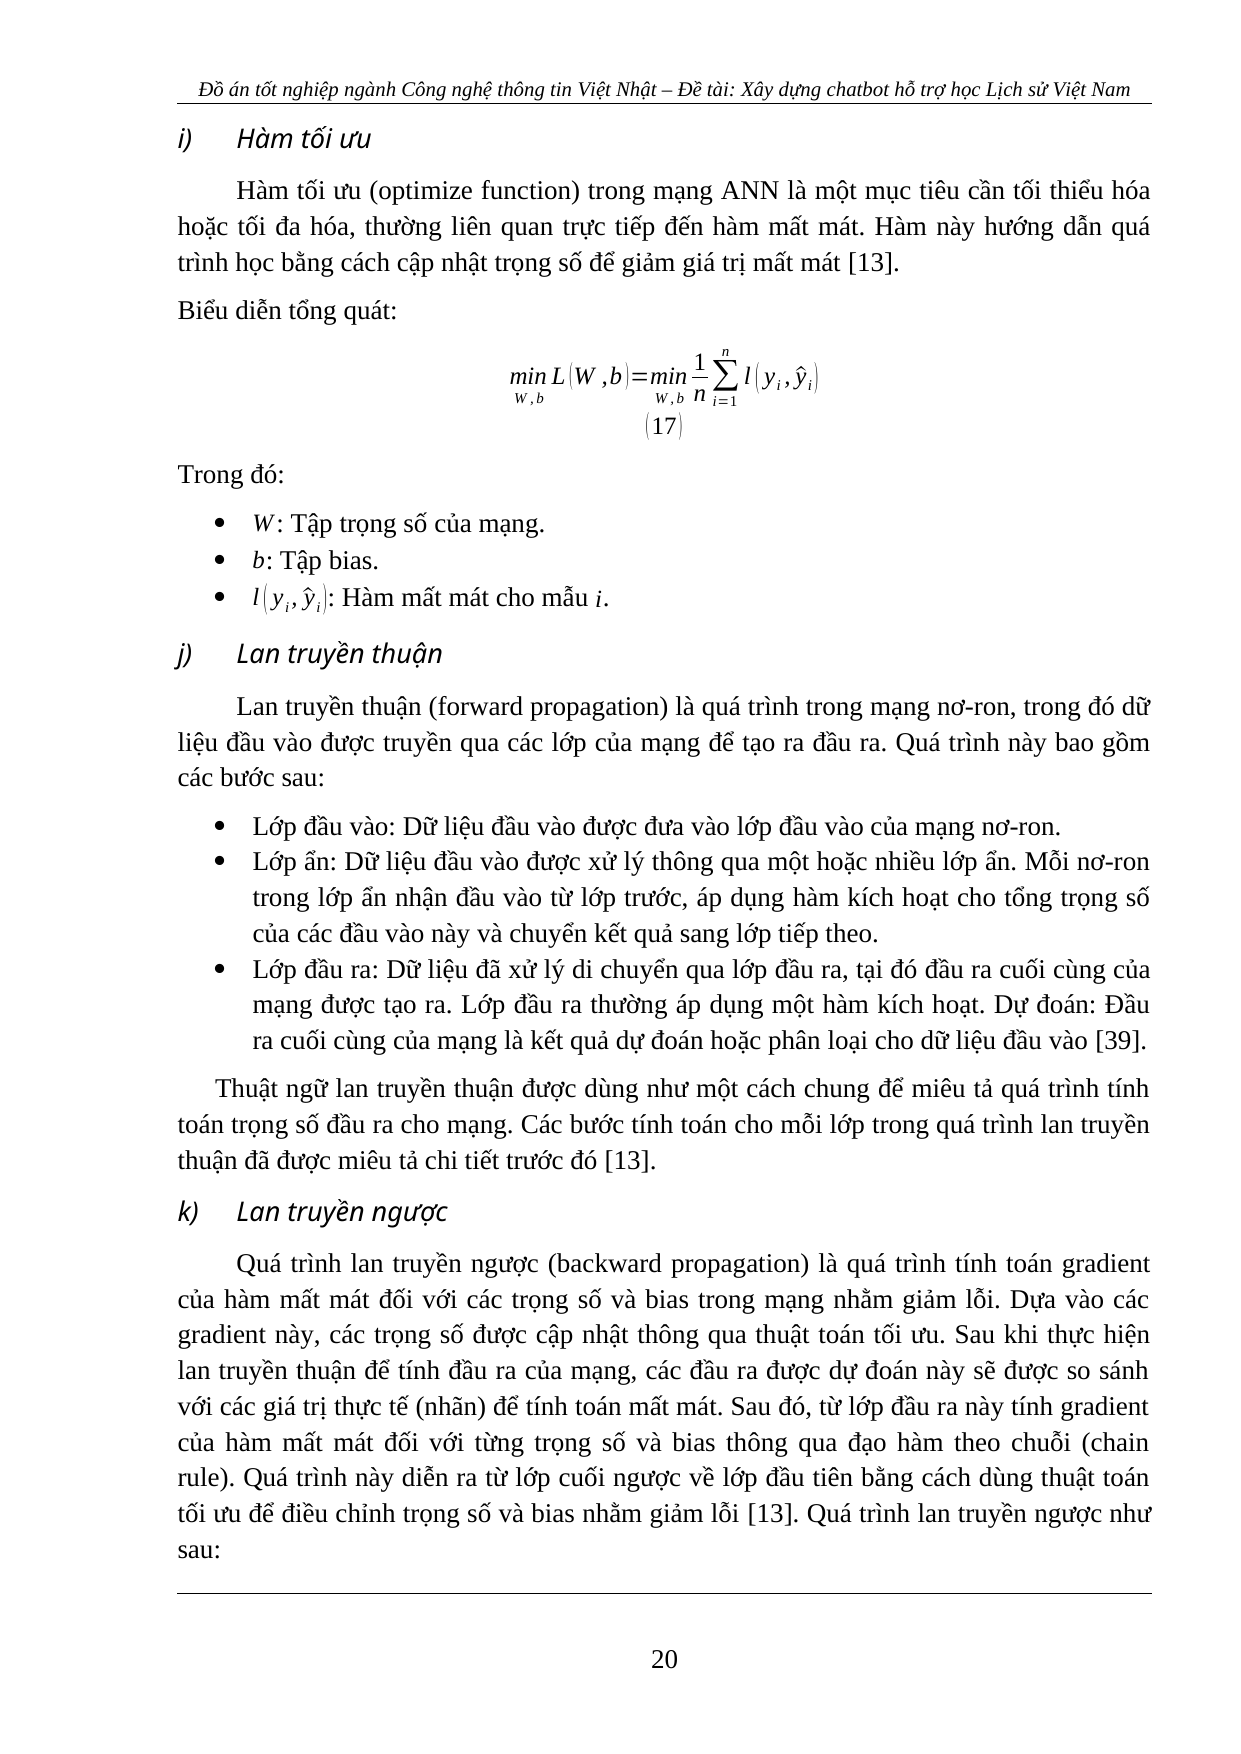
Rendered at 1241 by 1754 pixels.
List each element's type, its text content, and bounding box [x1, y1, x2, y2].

subtitle Lan truyền thuận [177, 635, 1152, 672]
text Thuật ngữ lan truyền thuận được dùng như một cách chung để miêu tả quá trình tính toán trọng số đầu ra cho mạng. Các bước tính toán cho mỗi lớp trong quá trình lan truyền thuận đã được miêu tả chi tiết trước đó . [177, 1073, 1152, 1175]
text Biểu diễn tổng quát: [177, 294, 1152, 325]
text Hàm tối ưu (optimize function) trong mạng ANN là một mục tiêu cần tối thiểu hóa hoặc tối đa hóa, thường liên quan trực tiếp đến hàm mất mát. Hàm này hướng dẫn quá trình học bằng cách cập nhật trọng số để giảm giá trị mất mát . [177, 174, 1152, 277]
list Lớp đầu vào: Dữ liệu đầu vào được đưa vào lớp đầu vào của mạng nơ-ron. [215, 809, 1152, 841]
list : Hàm mất mát cho mẫu . [215, 582, 1152, 618]
text Quá trình lan truyền ngược (backward propagation) là quá trình tính toán gradient của hàm mất mát đối với các trọng số và bias trong mạng nhằm giảm lỗi. Dựa vào các gradient này, các trọng số được cập nhật thông qua thuật toán tối ưu. Sau khi thực hiện lan truyền thuận để tính đầu ra của mạng, các đầu ra được dự đoán này sẽ được so sánh với các giá trị thực tế (nhãn) để tính toán mất mát. Sau đó, từ lớp đầu ra này tính gradient của hàm mất mát đối với từng trọng số và bias thông qua đạo hàm theo chuỗi (chain rule). Quá trình này diễn ra từ lớp cuối ngược về lớp đầu tiên bằng cách dùng thuật toán tối ưu để điều chỉnh trọng số và bias nhằm giảm lỗi . Quá trình lan truyền ngược như sau: [177, 1247, 1152, 1564]
subtitle Lan truyền ngược [177, 1192, 1152, 1229]
list Lớp đầu ra: Dữ liệu đã xử lý di chuyển qua lớp đầu ra, tại đó đầu ra cuối cùng của mạng được tạo ra. Lớp đầu ra thường áp dụng một hàm kích hoạt. Dự đoán: Đầu ra cuối cùng của mạng là kết quả dự đoán hoặc phân loại cho dữ liệu đầu vào . [215, 953, 1152, 1056]
text Trong đó: [177, 458, 1152, 490]
text Lan truyền thuận (forward propagation) là quá trình trong mạng nơ-ron, trong đó dữ liệu đầu vào được truyền qua các lớp của mạng để tạo ra đầu ra. Quá trình này bao gồm các bước sau: [177, 690, 1152, 792]
list Lớp ẩn: Dữ liệu đầu vào được xử lý thông qua một hoặc nhiều lớp ẩn. Mỗi nơ-ron trong lớp ẩn nhận đầu vào từ lớp trước, áp dụng hàm kích hoạt cho tổng trọng số của các đầu vào này và chuyển kết quả sang lớp tiếp theo. [215, 846, 1152, 948]
list : Tập bias. [215, 544, 1152, 577]
list : Tập trọng số của mạng. [215, 507, 1152, 539]
subtitle Hàm tối ưu [177, 119, 1152, 156]
